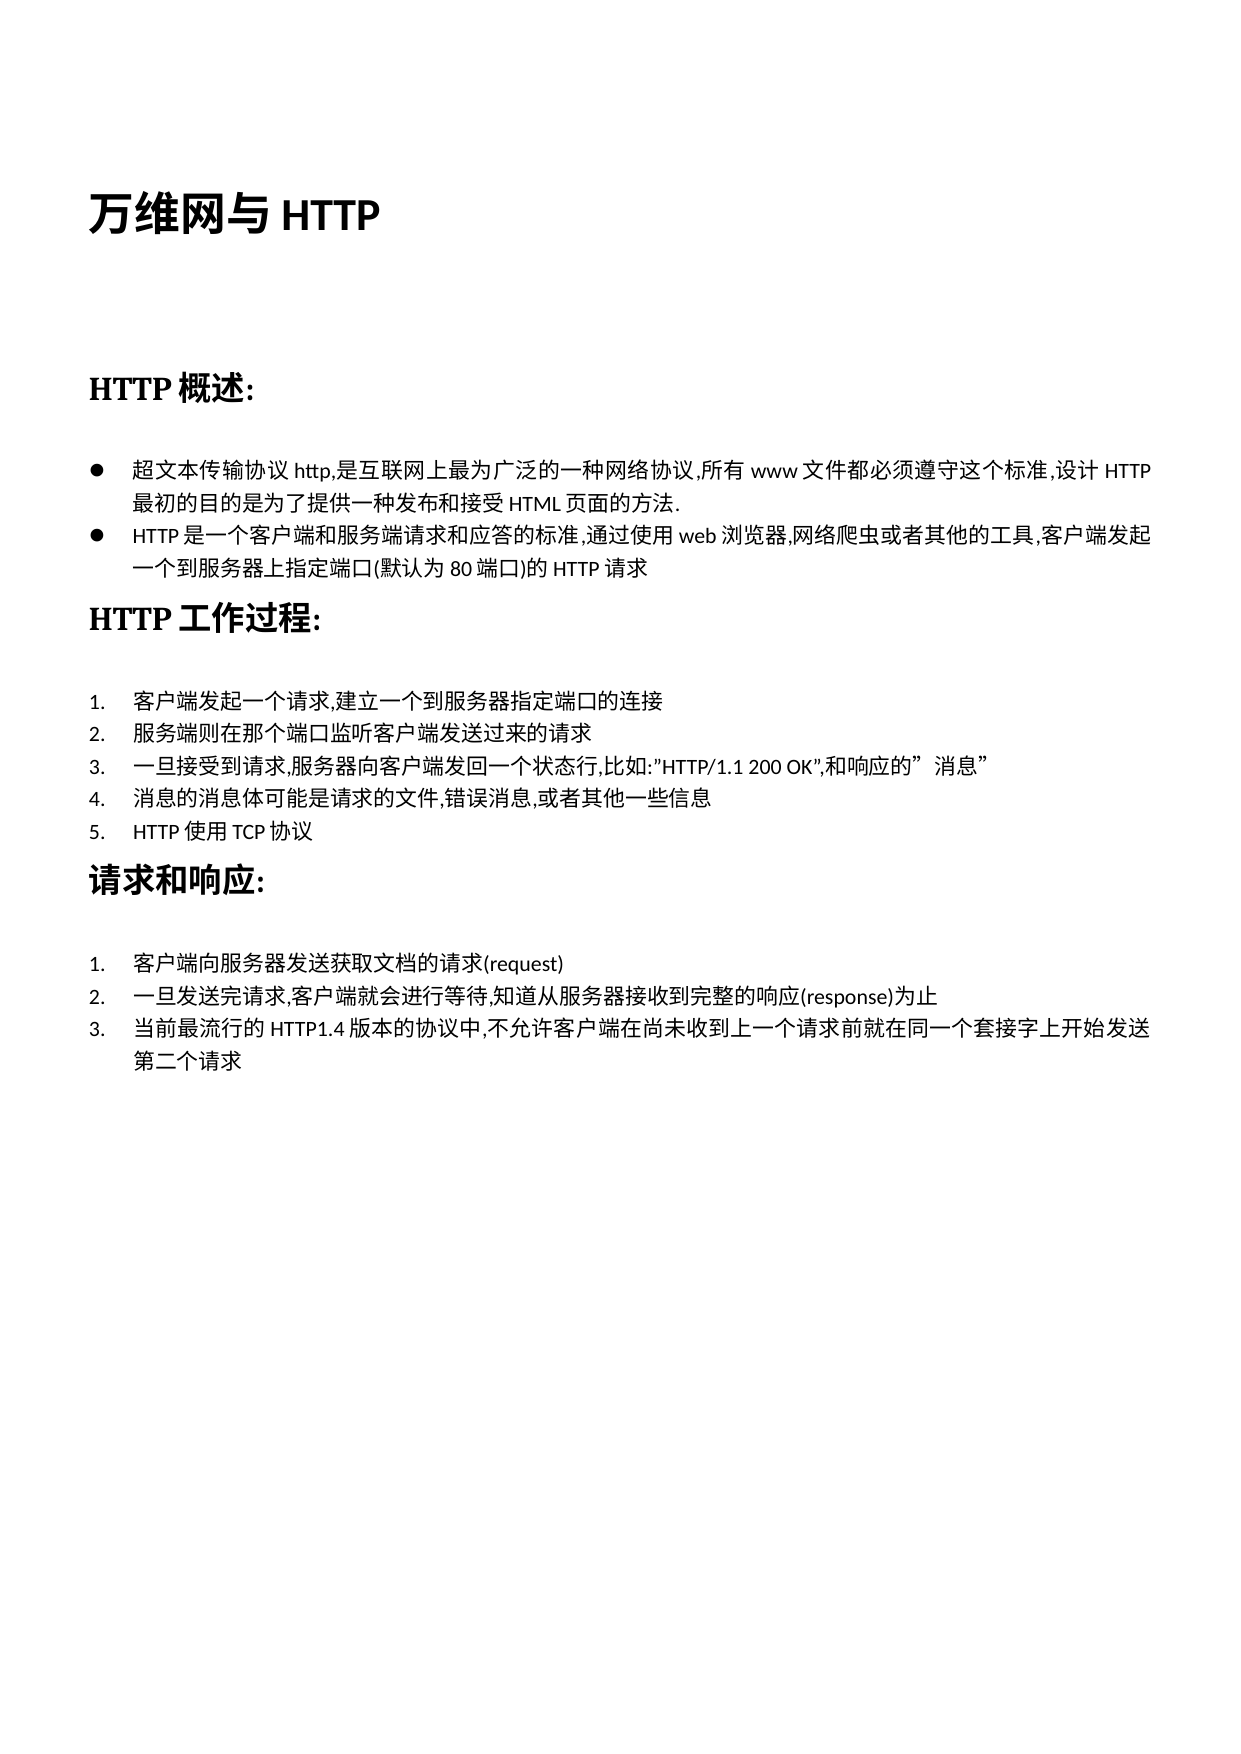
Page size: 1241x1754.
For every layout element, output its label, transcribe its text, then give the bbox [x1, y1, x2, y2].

list 超文本传输协议http,是互联网上最为广泛的一种网络协议,所有www文件都必须遵守这个标准,设计HTTP最初的目的是为了提供一种发布和接受HTML页面的方法. [89, 453, 1152, 518]
subtitle 万维网与HTTP [89, 162, 1152, 259]
list 当前最流行的HTTP1.4版本的协议中,不允许客户端在尚未收到上一个请求前就在同一个套接字上开始发送第二个请求 [89, 1011, 1152, 1076]
list HTTP使用TCP协议 [89, 813, 1152, 846]
subtitle 请求和响应: [89, 846, 1152, 911]
list 客户端发起一个请求,建立一个到服务器指定端口的连接 [89, 683, 1152, 716]
list 消息的消息体可能是请求的文件,错误消息,或者其他一些信息 [89, 781, 1152, 813]
subtitle HTTP概述: [89, 353, 1152, 418]
list 客户端向服务器发送获取文档的请求(request) [89, 946, 1152, 978]
list 一旦发送完请求,客户端就会进行等待,知道从服务器接收到完整的响应(response)为止 [89, 978, 1152, 1011]
subtitle HTTP工作过程: [89, 583, 1152, 648]
list 服务端则在那个端口监听客户端发送过来的请求 [89, 716, 1152, 748]
list HTTP是一个客户端和服务端请求和应答的标准,通过使用web浏览器,网络爬虫或者其他的工具,客户端发起一个到服务器上指定端口(默认为80端口)的HTTP请求 [89, 518, 1152, 583]
list 一旦接受到请求,服务器向客户端发回一个状态行,比如:”HTTP/1.1 200 OK”,和响应的”消息” [89, 748, 1152, 781]
